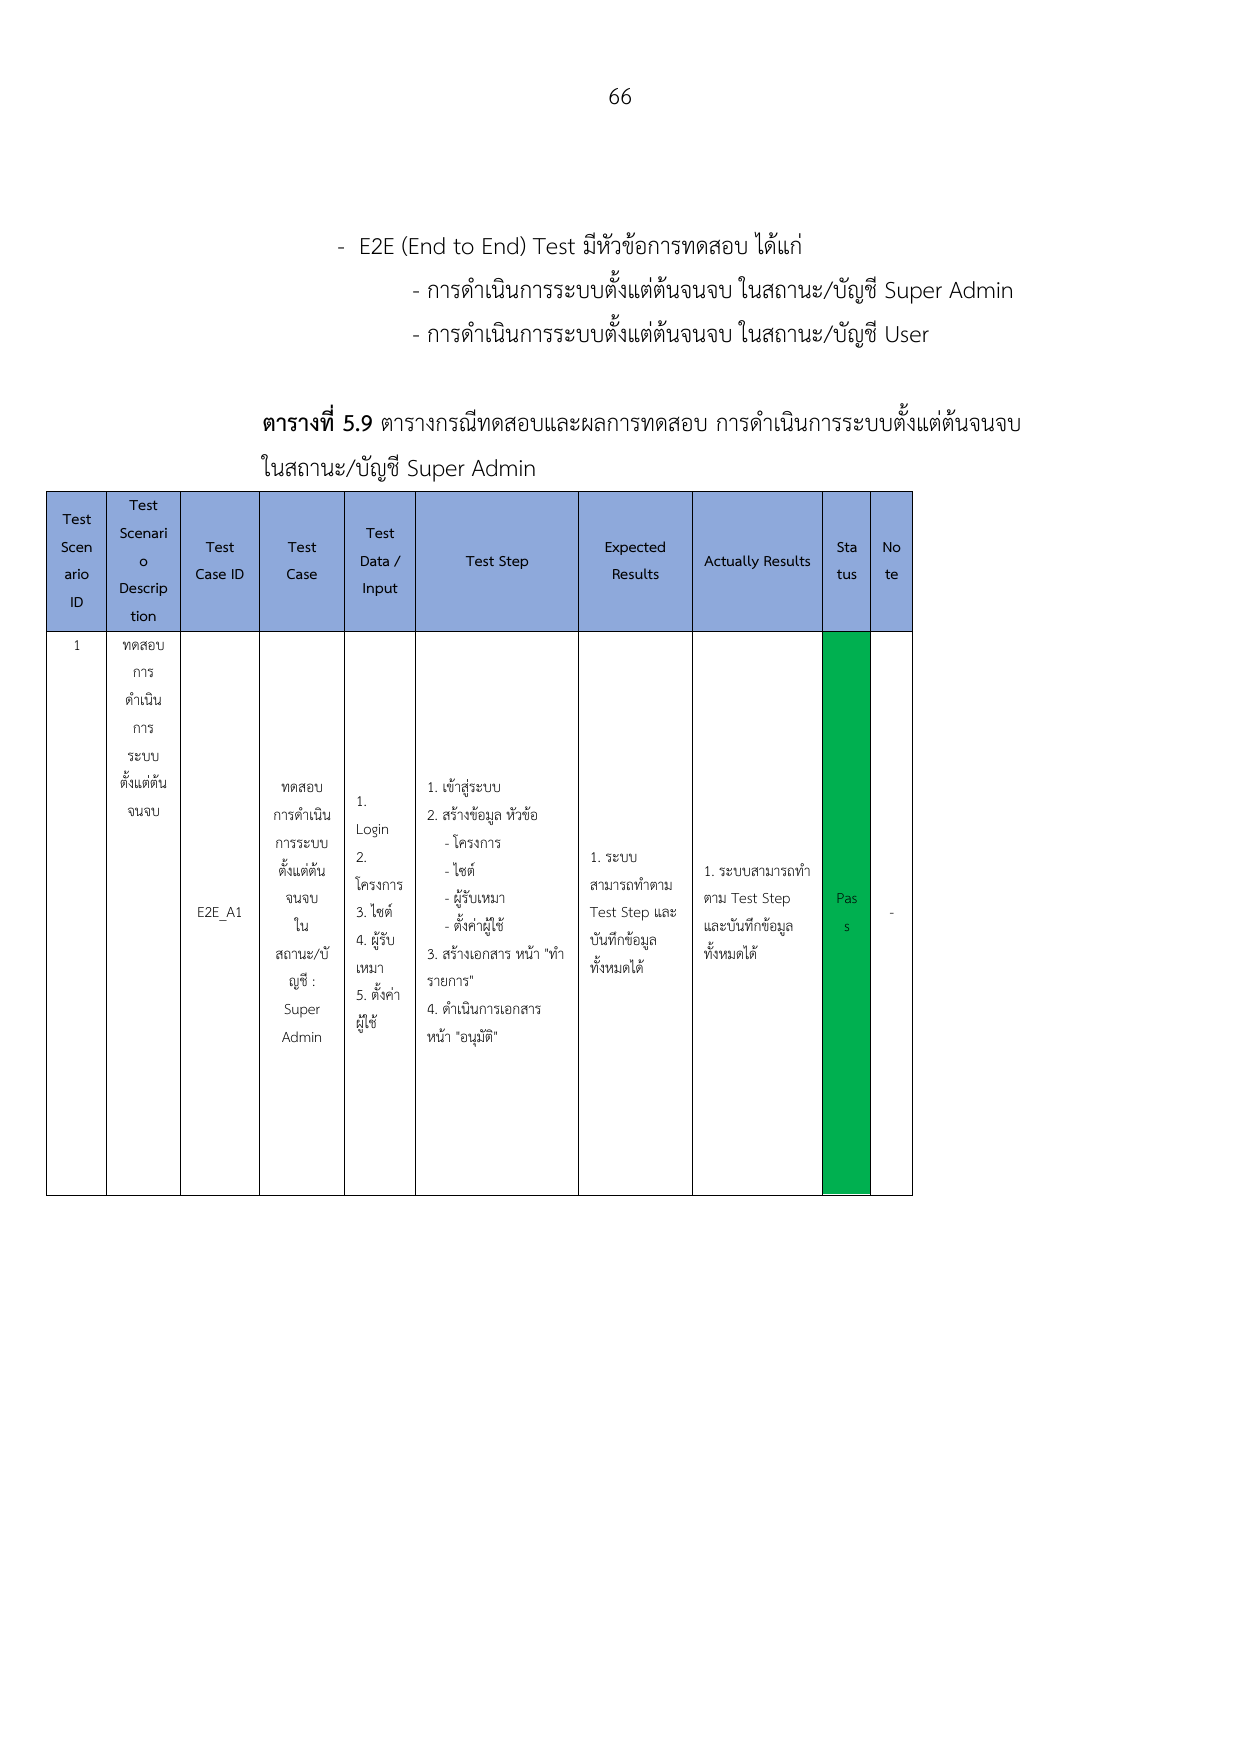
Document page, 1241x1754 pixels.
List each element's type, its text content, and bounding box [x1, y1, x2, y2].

table_cell Pass [823, 632, 870, 1194]
table_cell 1. ระบบสามารถทำตาม Test Step และบันทึกข้อมูลทั้งหมดได้ [693, 632, 822, 1194]
table_header Test Case [260, 492, 344, 631]
text - การดำเนินการระบบตั้งแต่ต้นจนจบ ในสถานะ/บัญชี User [187, 314, 1053, 358]
table_header Test Case ID [181, 492, 259, 631]
table_header Test Scenario ID [47, 492, 106, 631]
table_header Status [823, 492, 870, 631]
table_cell 1. เข้าสู่ระบบ 2. สร้างข้อมูล หัวข้อ - โครงการ - ไซต์ - ผู้รับเหมา - ตั้งค่าผู้ใช้ 3. สร้างเอกสาร หน้า "ทำรายการ" 4. ดำเนินการเอกสาร หน้า "อนุมัติ" [416, 632, 578, 1194]
text - การดำเนินการระบบตั้งแต่ต้นจนจบ ในสถานะ/บัญชี Super Admin [187, 269, 1053, 314]
table_header Test Data / Input [345, 492, 415, 631]
table_header Expected Results [579, 492, 692, 631]
text - E2E (End to End) Test มีหัวข้อการทดสอบ ได้แก่ [187, 225, 1053, 269]
text ตารางที่ 5.9 ตารางกรณีทดสอบและผลการทดสอบ การดำเนินการระบบตั้งแต่ต้นจนจบ [187, 402, 1053, 447]
table_header Note [871, 492, 912, 631]
table_cell 1. ระบบสามารถทำตาม Test Step และบันทึกข้อมูลทั้งหมดได้ [579, 632, 692, 1194]
table_header Actually Results [693, 492, 822, 631]
table_cell - [871, 632, 912, 1194]
table_cell 1. Login 2. โครงการ 3. ไซต์ 4. ผู้รับเหมา 5. ตั้งค่าผู้ใช้ [345, 632, 415, 1194]
table_header Test Scenario Description [107, 492, 180, 631]
table_cell ทดสอบการดำเนินการระบบตั้งแต่ต้นจนจบ ในสถานะ/บัญชี : Super Admin [260, 632, 344, 1194]
table_header Test Step [416, 492, 578, 631]
table_cell E2E_A1 [181, 632, 259, 1194]
text ในสถานะ/บัญชี Super Admin [187, 447, 1053, 491]
table_cell ทดสอบการดำเนินการระบบตั้งแต่ต้นจนจบ [107, 632, 180, 1194]
table_cell 1 [47, 632, 106, 1194]
